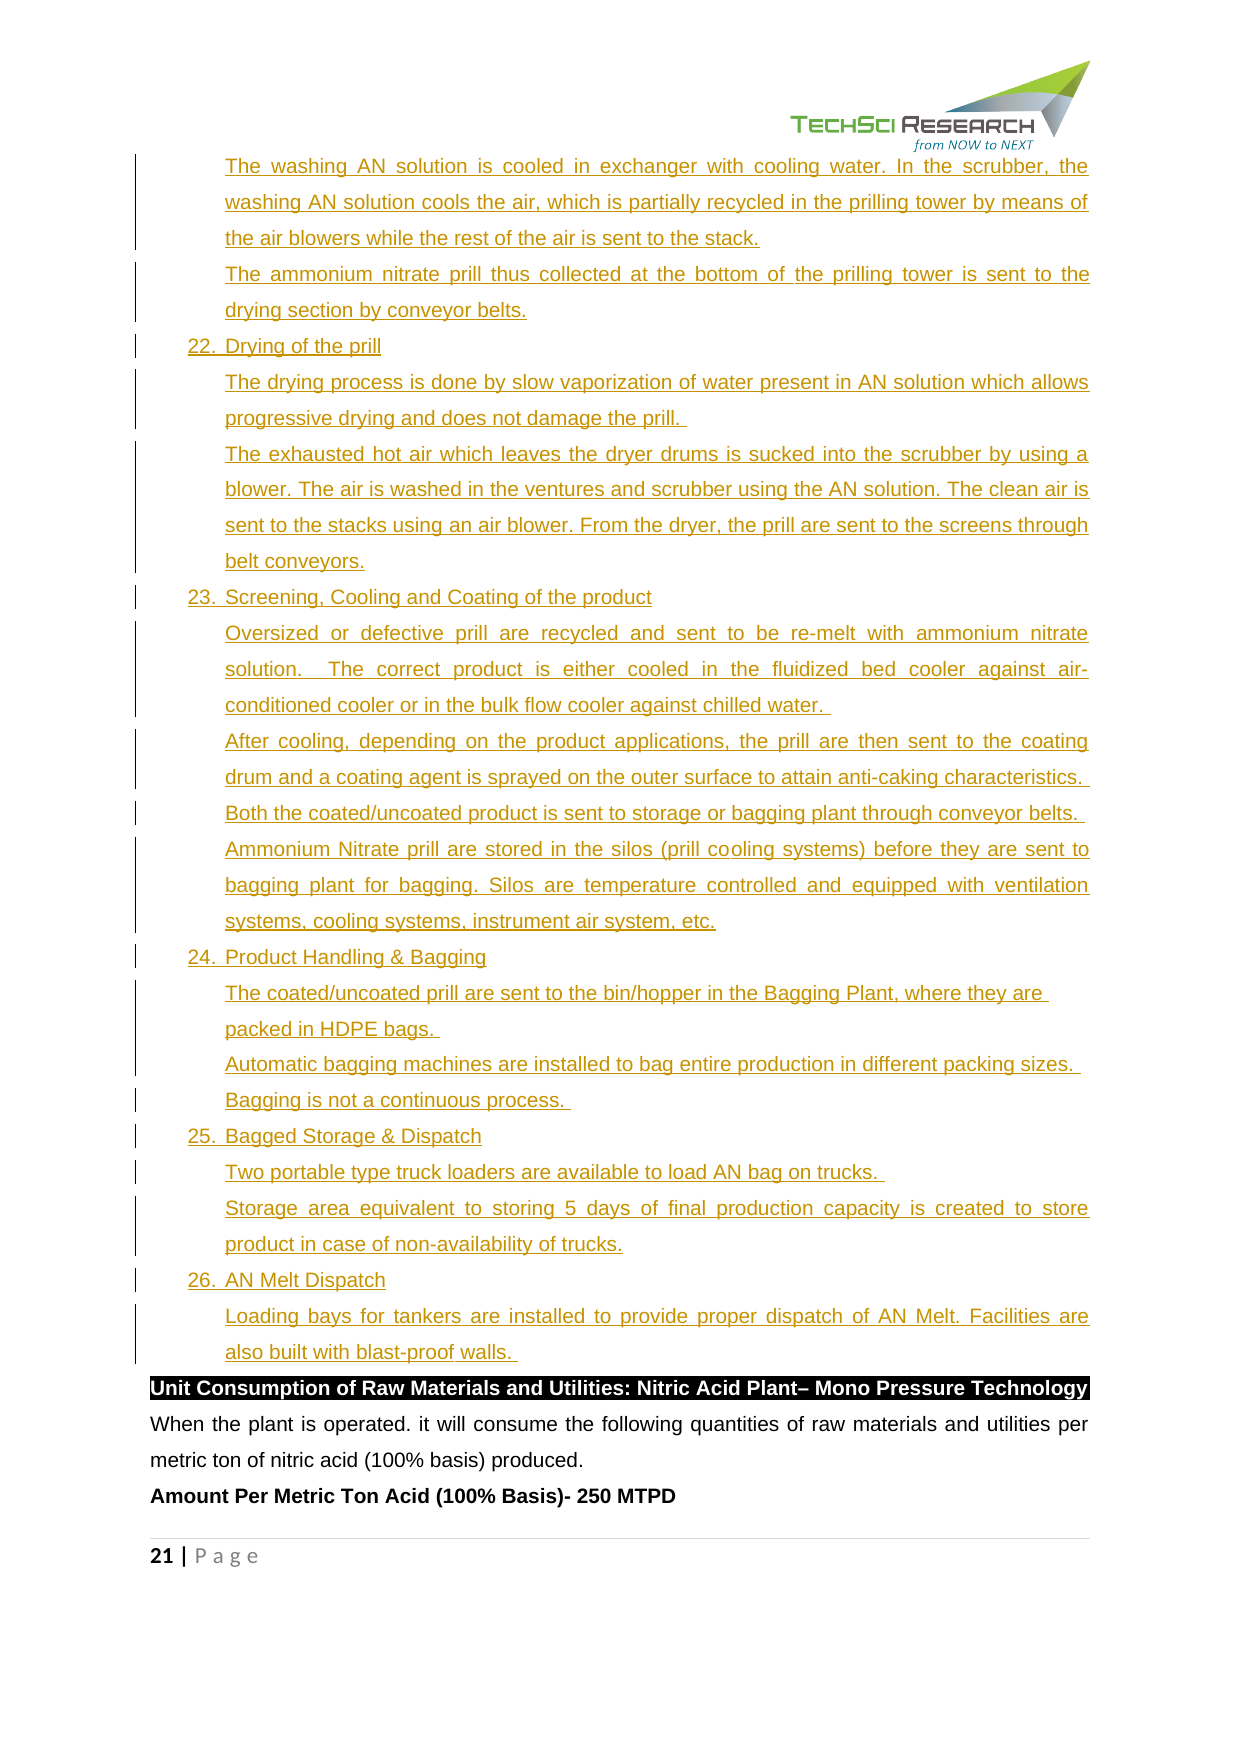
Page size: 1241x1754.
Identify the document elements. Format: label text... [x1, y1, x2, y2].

text Amount Per Metric Ton Acid (100% Basis)- 250 MTPD [150, 1483, 1090, 1507]
text Unit Consumption of Raw Materials and Utilities: Nitric Acid Plant– Mono Pressure Technology [150, 1376, 1090, 1400]
picture [788, 59, 1091, 154]
text When the plant is operated. it will consume the following quantities of raw materials and utilities per metric ton of nitric acid (100% basis) produced. [150, 1412, 1090, 1472]
